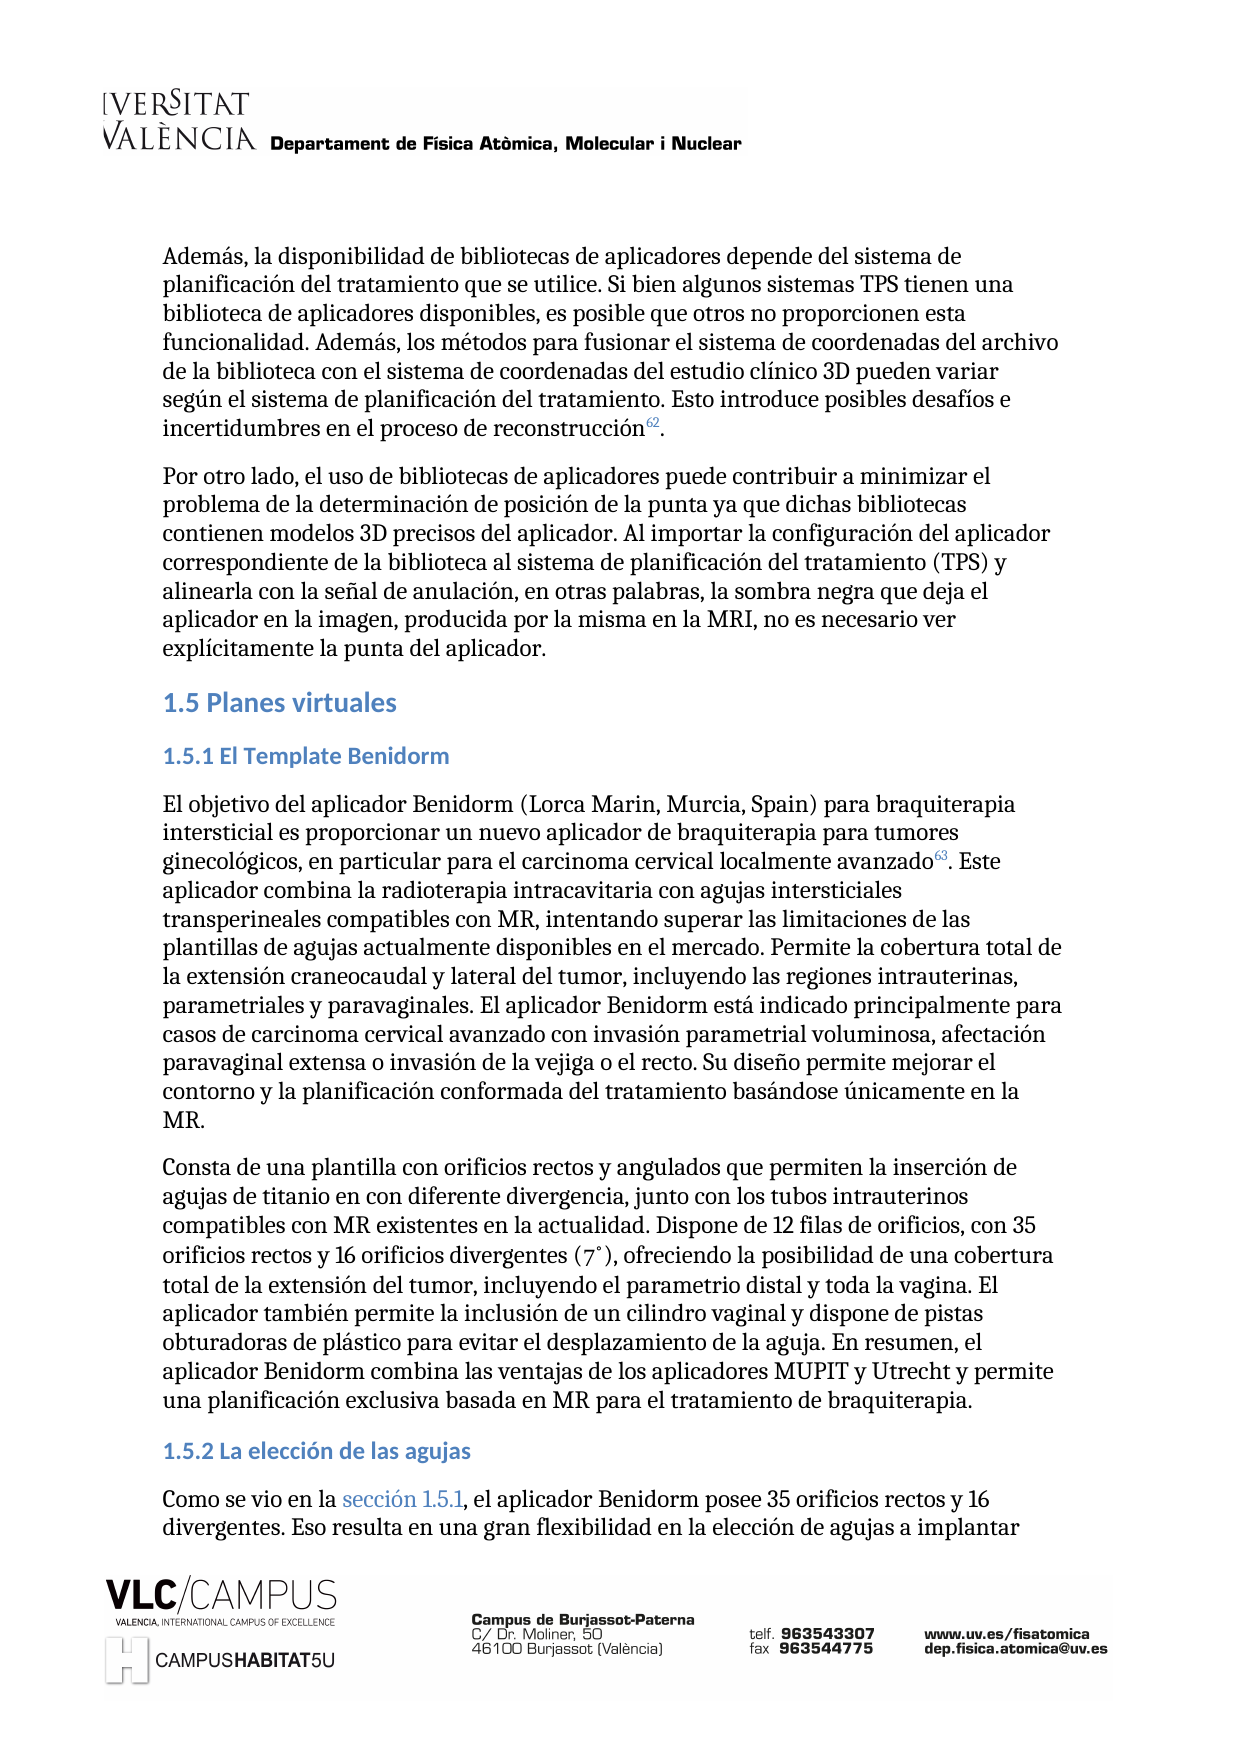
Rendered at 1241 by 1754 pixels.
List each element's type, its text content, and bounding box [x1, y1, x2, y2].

picture [103, 87, 748, 156]
subtitle 1.5 Planes virtuales [162, 684, 1063, 719]
text Por otro lado, el uso de bibliotecas de aplicadores puede contribuir a minimizar el problema de la determinación de posición de la punta ya que dichas bibliotecas contienen modelos 3D precisos del aplicador. Al importar la configuración del aplicador correspondiente de la biblioteca al sistema de planificación del tratamiento (TPS) y alinearla con la señal de anulación, en otras palabras, la sombra negra que deja el aplicador en la imagen, producida por la misma en la MRI, no es necesario ver explícitamente la punta del aplicador. [162, 462, 1063, 663]
subtitle 1.5.1 El Template Benidorm [162, 740, 1063, 771]
picture [103, 1575, 1113, 1701]
subtitle 1.5.2 La elección de las agujas [162, 1435, 1063, 1466]
text Además, la disponibilidad de bibliotecas de aplicadores depende del sistema de planificación del tratamiento que se utilice. Si bien algunos sistemas TPS tienen una biblioteca de aplicadores disponibles, es posible que otros no proporcionen esta funcionalidad. Además, los métodos para fusionar el sistema de coordenadas del archivo de la biblioteca con el sistema de coordenadas del estudio clínico 3D pueden variar según el sistema de planificación del tratamiento. Esto introduce posibles desafíos e incertidumbres en el proceso de reconstrucción62. [162, 242, 1063, 443]
text El objetivo del aplicador Benidorm (Lorca Marin, Murcia, Spain) para braquiterapia intersticial es proporcionar un nuevo aplicador de braquiterapia para tumores ginecológicos, en particular para el carcinoma cervical localmente avanzado63. Este aplicador combina la radioterapia intracavitaria con agujas intersticiales transperineales compatibles con MR, intentando superar las limitaciones de las plantillas de agujas actualmente disponibles en el mercado. Permite la cobertura total de la extensión craneocaudal y lateral del tumor, incluyendo las regiones intrauterinas, parametriales y paravaginales. El aplicador Benidorm está indicado principalmente para casos de carcinoma cervical avanzado con invasión parametrial voluminosa, afectación paravaginal extensa o invasión de la vejiga o el recto. Su diseño permite mejorar el contorno y la planificación conformada del tratamiento basándose únicamente en la MR. [162, 789, 1063, 1134]
text Consta de una plantilla con orificios rectos y angulados que permiten la inserción de agujas de titanio en con diferente divergencia, junto con los tubos intrauterinos compatibles con MR existentes en la actualidad. Dispone de 12 filas de orificios, con 35 orificios rectos y 16 orificios divergentes (), ofreciendo la posibilidad de una cobertura total de la extensión del tumor, incluyendo el parametrio distal y toda la vagina. El aplicador también permite la inclusión de un cilindro vaginal y dispone de pistas obturadoras de plástico para evitar el desplazamiento de la aguja. En resumen, el aplicador Benidorm combina las ventajas de los aplicadores MUPIT y Utrecht y permite una planificación exclusiva basada en MR para el tratamiento de braquiterapia. [162, 1153, 1063, 1414]
